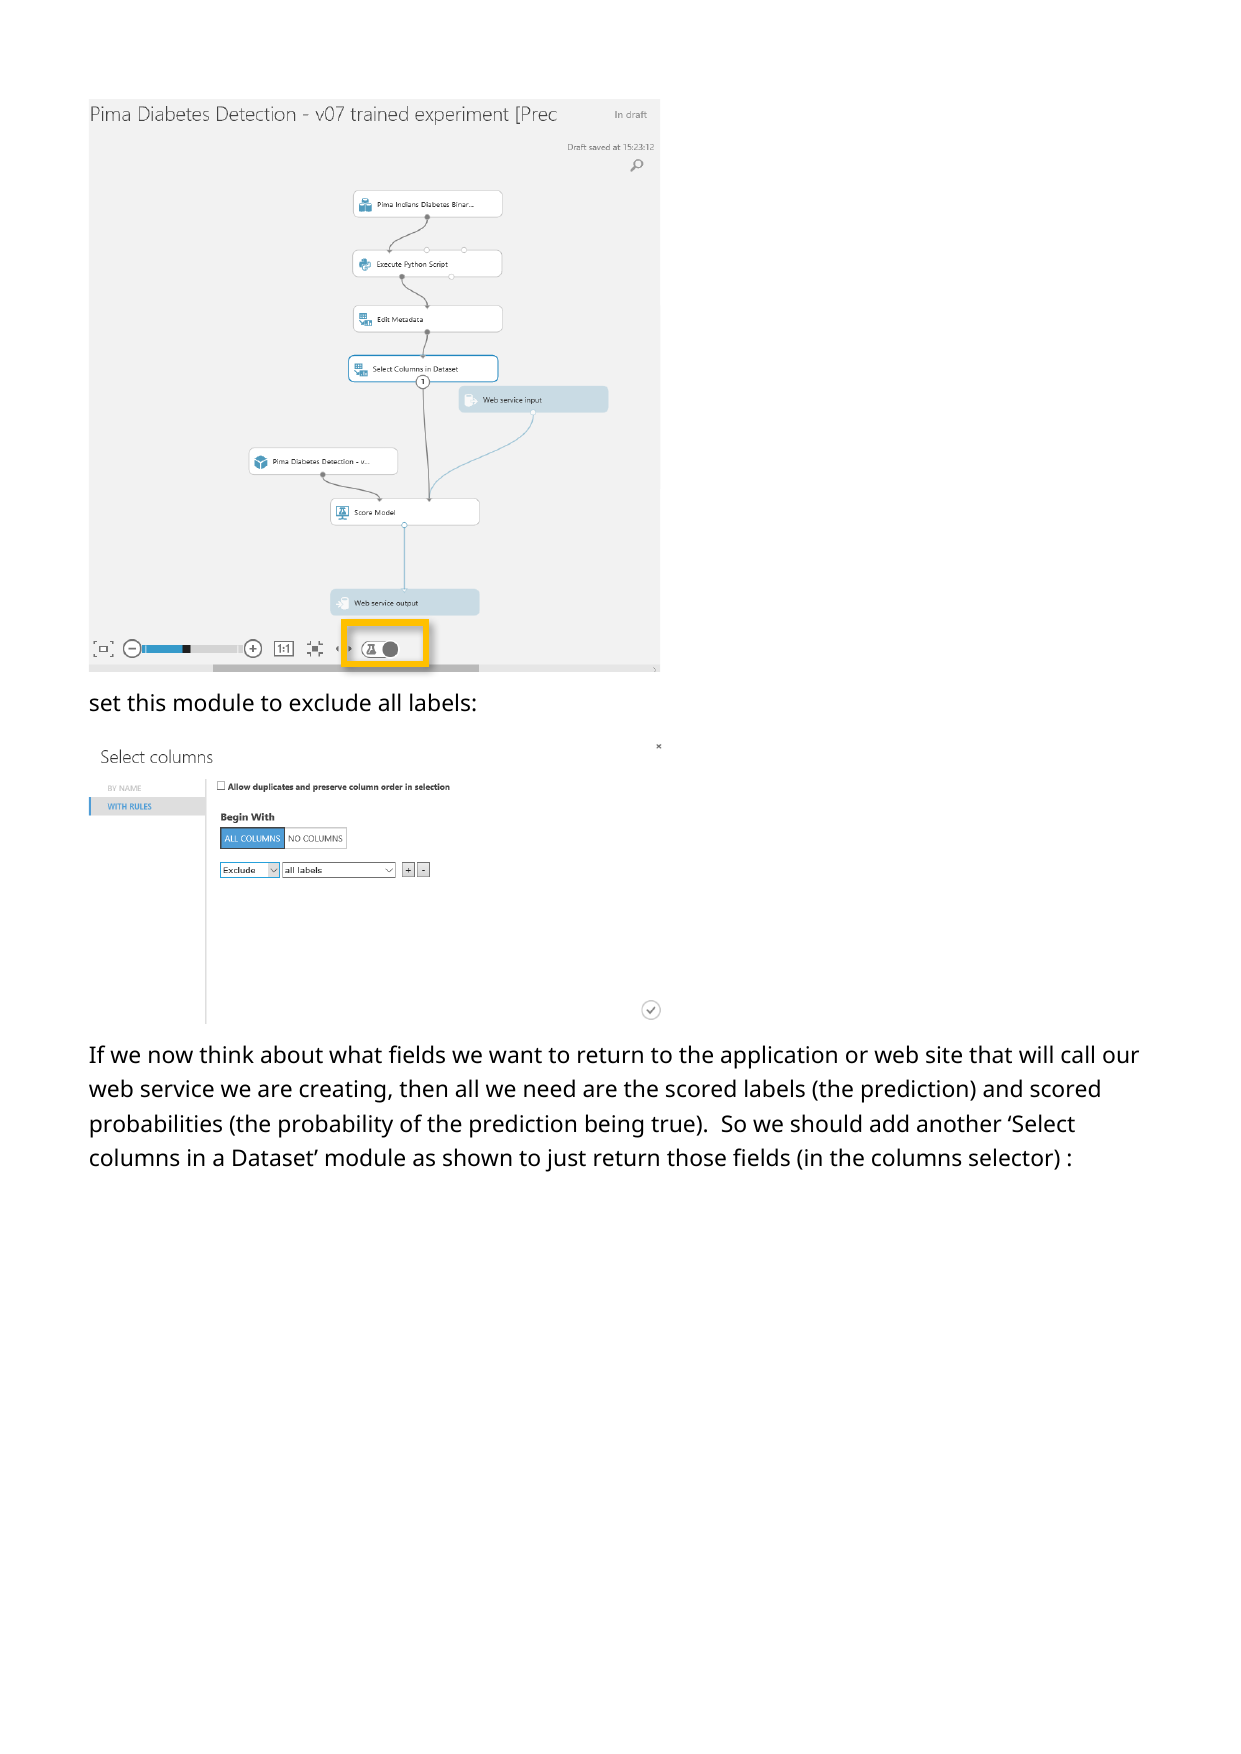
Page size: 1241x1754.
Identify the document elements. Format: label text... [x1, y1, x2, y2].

text set this module to exclude all labels: [89, 687, 1152, 718]
picture [88, 733, 667, 1024]
text If we now think about what fields we want to return to the application or web site that will call our web service we are creating, then all we need are the scored labels (the prediction) and scored probabilities (the probability of the prediction being true). So we should add another ‘Select columns in a Dataset’ module as shown to just return those fields: [89, 1039, 1152, 1173]
picture [88, 99, 661, 672]
